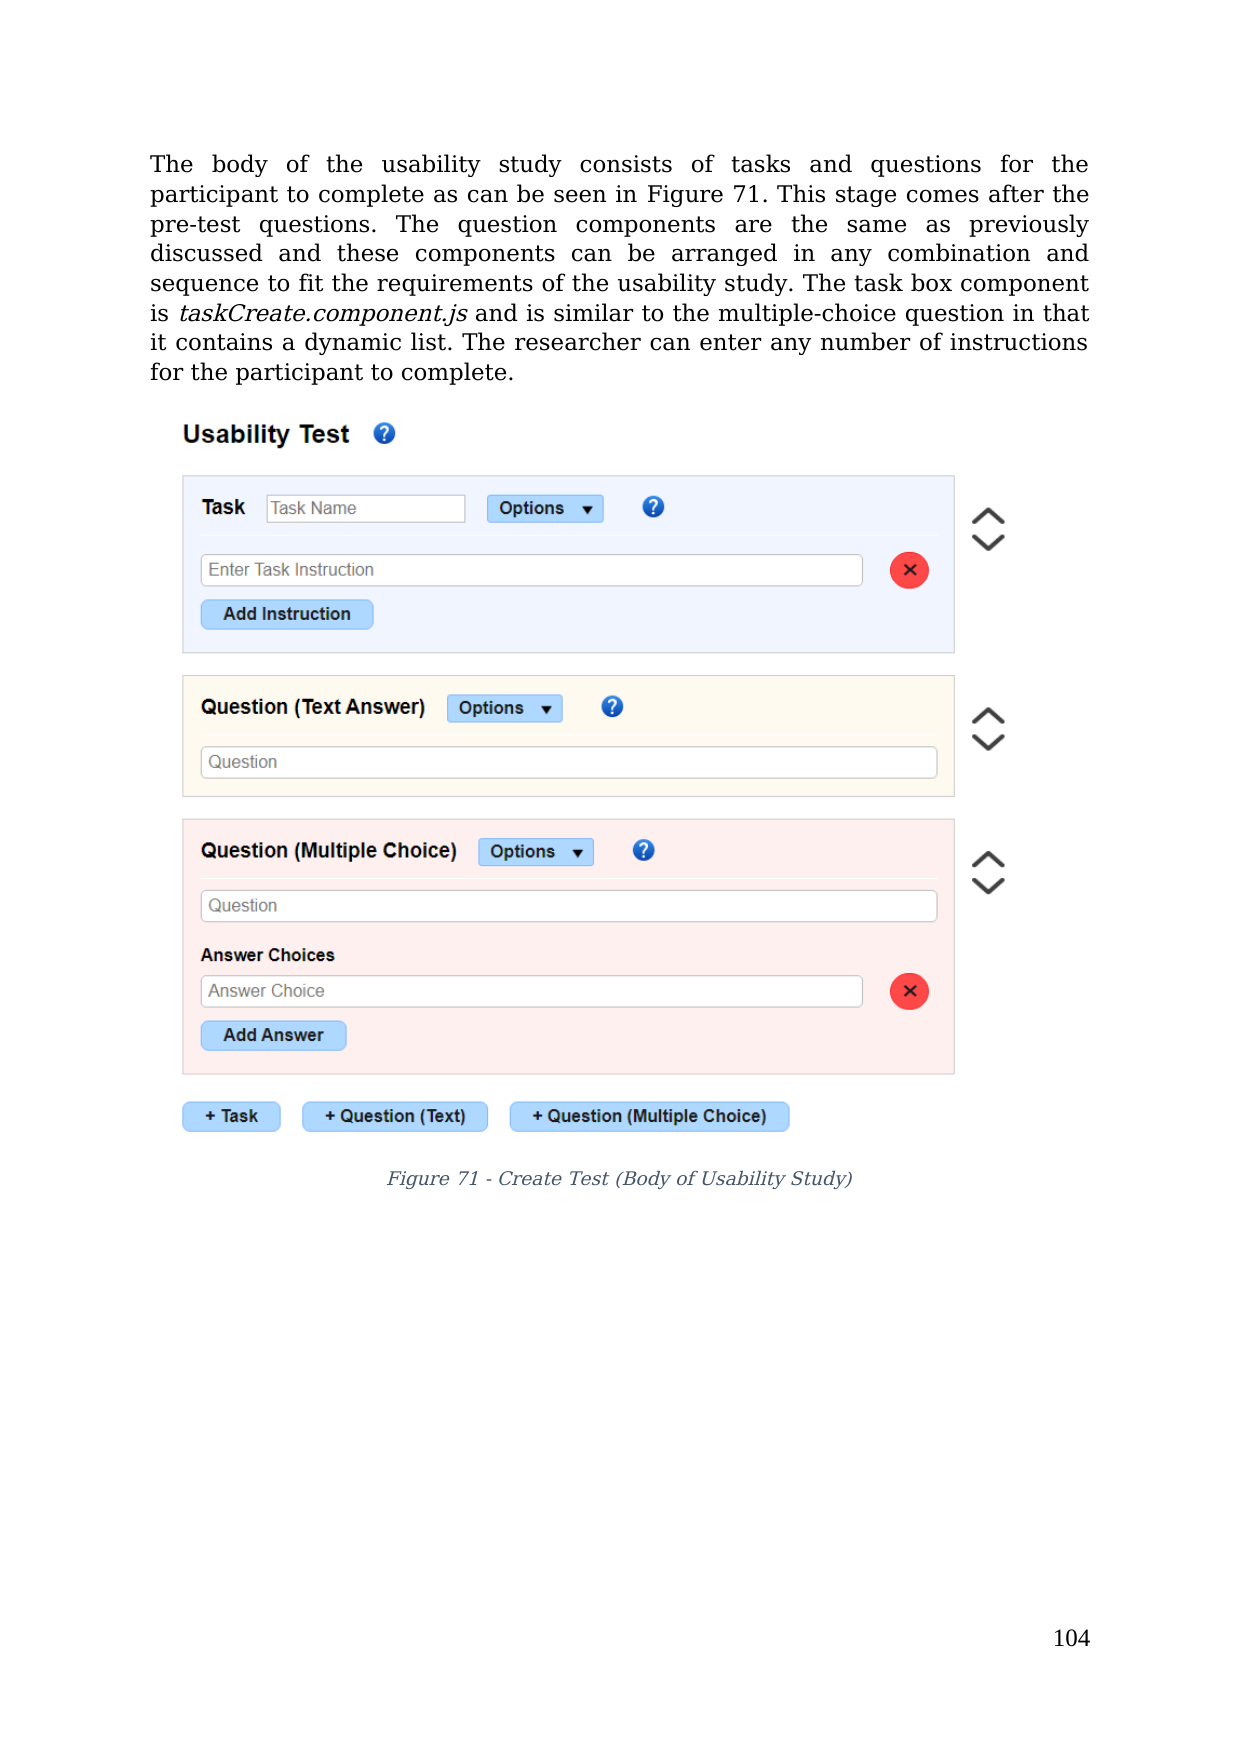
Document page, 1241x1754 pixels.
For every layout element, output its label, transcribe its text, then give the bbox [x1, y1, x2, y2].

picture [150, 404, 1091, 1148]
text The body of the usability study consists of tasks and questions for the participant to complete as can be seen in Figure 71. This stage comes after the pre-test questions. The question components are the same as previously discussed and these components can be arranged in any combination and sequence to fit the requirements of the usability study. The task box component is taskCreate.component.js and is similar to the multiple-choice question in that it contains a dynamic list. The researcher can enter any number of instructions for the participant to complete. [150, 150, 1090, 385]
